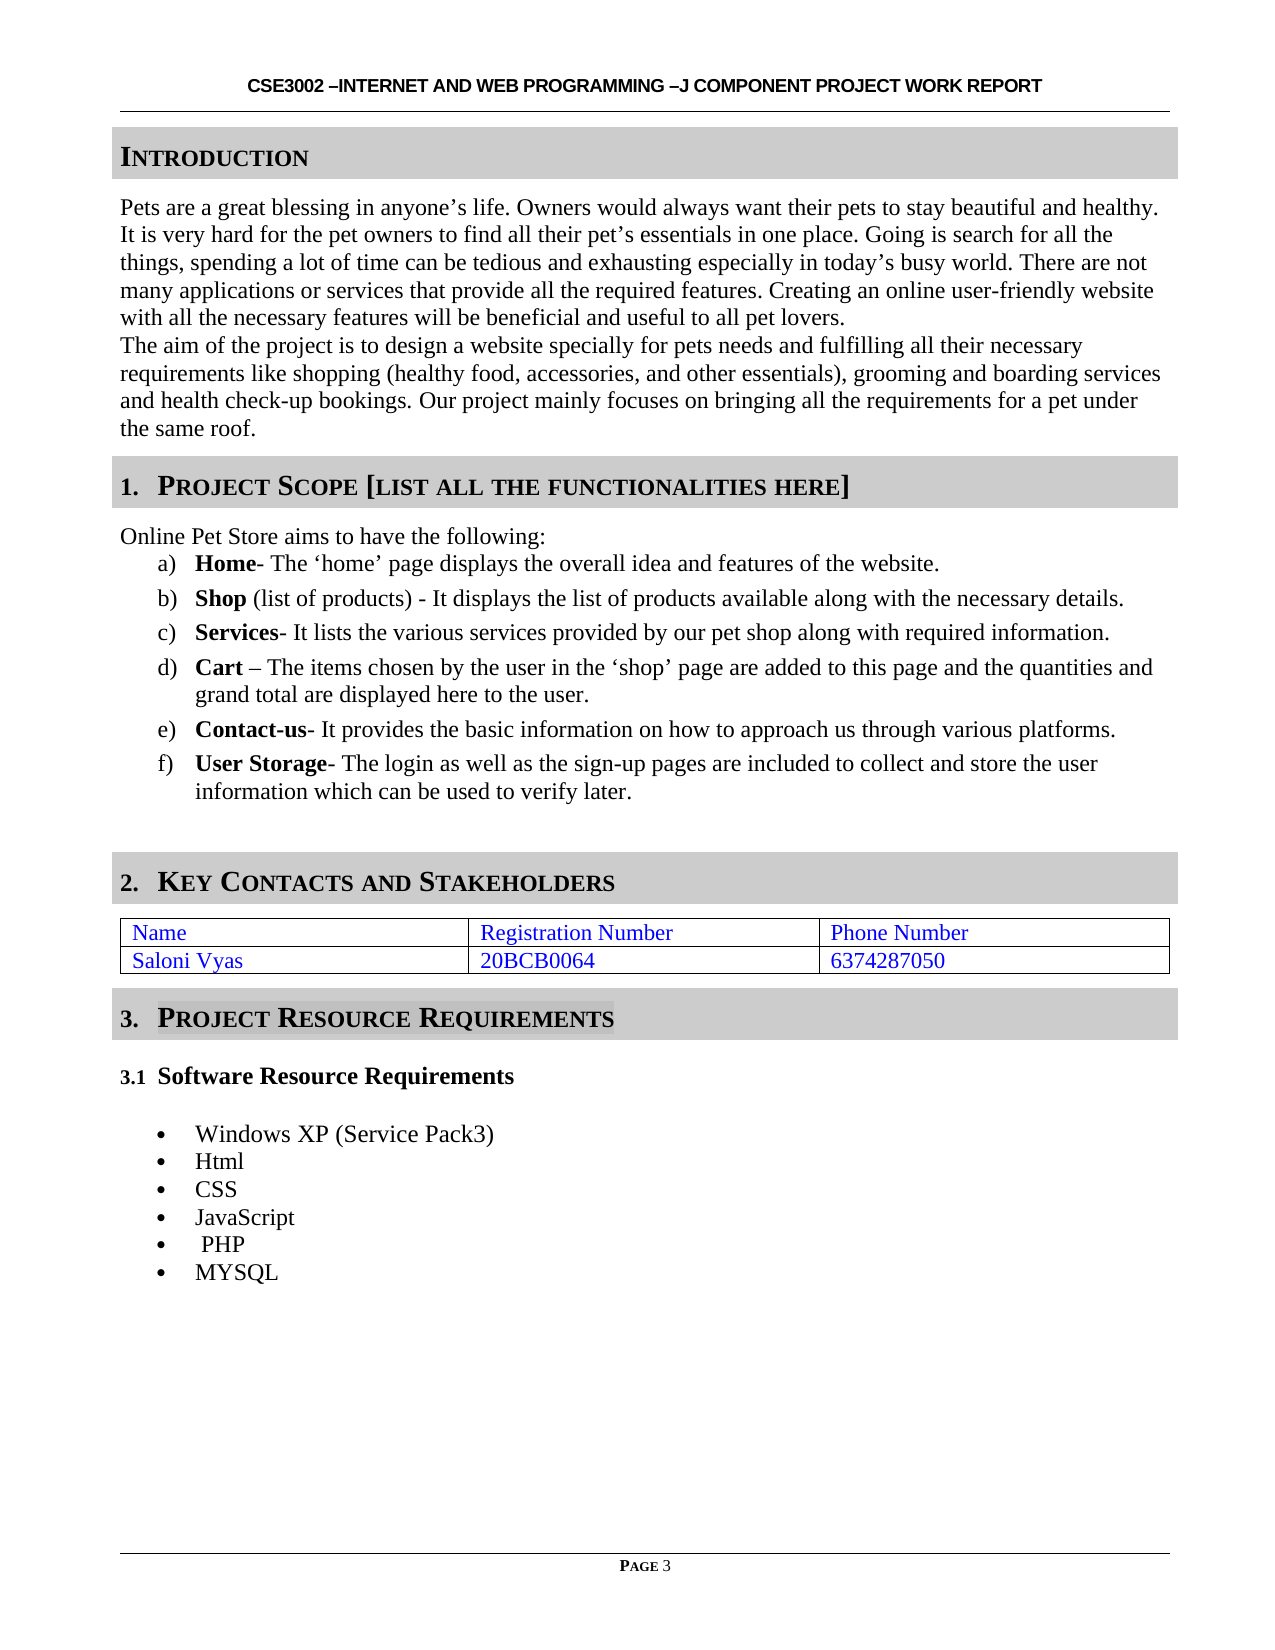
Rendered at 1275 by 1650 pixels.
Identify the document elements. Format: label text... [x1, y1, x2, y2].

table_cell Saloni Vyas [121, 947, 468, 973]
table_cell 20BCB0064 [469, 947, 819, 973]
list Cart – The items chosen by the user in the ‘shop’ page are added to this page and the quantities and grand total are displayed here to the user. [157, 653, 1170, 708]
subtitle Project Scope [list all the functionalities here] [112, 456, 1178, 508]
subtitle Project Resource Requirements [112, 988, 1178, 1040]
table_cell 6374287050 [820, 947, 1169, 973]
list Html [157, 1147, 1170, 1175]
list Contact-us- It provides the basic information on how to approach us through various platforms. [157, 715, 1170, 742]
table_header Phone Number [820, 919, 1169, 946]
list Shop (list of products) - It displays the list of products available along with the necessary details. [157, 584, 1170, 611]
list PHP [157, 1230, 1170, 1258]
text Pets are a great blessing in anyone’s life. Owners would always want their pets to stay beautiful and healthy. It is very hard for the pet owners to find all their pet’s essentials in one place. Going is search for all the things, spending a lot of time can be tedious and exhausting especially in today’s busy world. There are not many applications or services that provide all the required features. Creating an online user-friendly website with all the necessary features will be beneficial and useful to all pet lovers. [120, 193, 1170, 331]
list Home- The ‘home’ page displays the overall idea and features of the website. [157, 549, 1170, 577]
list JavaScript [157, 1203, 1170, 1230]
text The aim of the project is to design a website specially for pets needs and fulfilling all their necessary requirements like shopping (healthy food, accessories, and other essentials), grooming and boarding services and health check-up bookings. Our project mainly focuses on bringing all the requirements for a pet under the same roof. [120, 331, 1170, 441]
list Services- It lists the various services provided by our pet shop along with required information. [157, 618, 1170, 646]
list User Storage- The login as well as the sign-up pages are included to collect and store the user information which can be used to verify later. [157, 749, 1170, 804]
list MYSQL [157, 1258, 1170, 1285]
list Windows XP (Service Pack3) [157, 1119, 1170, 1147]
subtitle Introduction [112, 127, 1178, 179]
subtitle Software Resource Requirements [120, 1061, 1170, 1089]
list CSS [157, 1175, 1170, 1203]
subtitle Key Contacts and Stakeholders [112, 852, 1178, 904]
text Online Pet Store aims to have the following: [120, 522, 1170, 549]
table_header Name [121, 919, 468, 946]
table_header Registration Number [469, 919, 819, 946]
